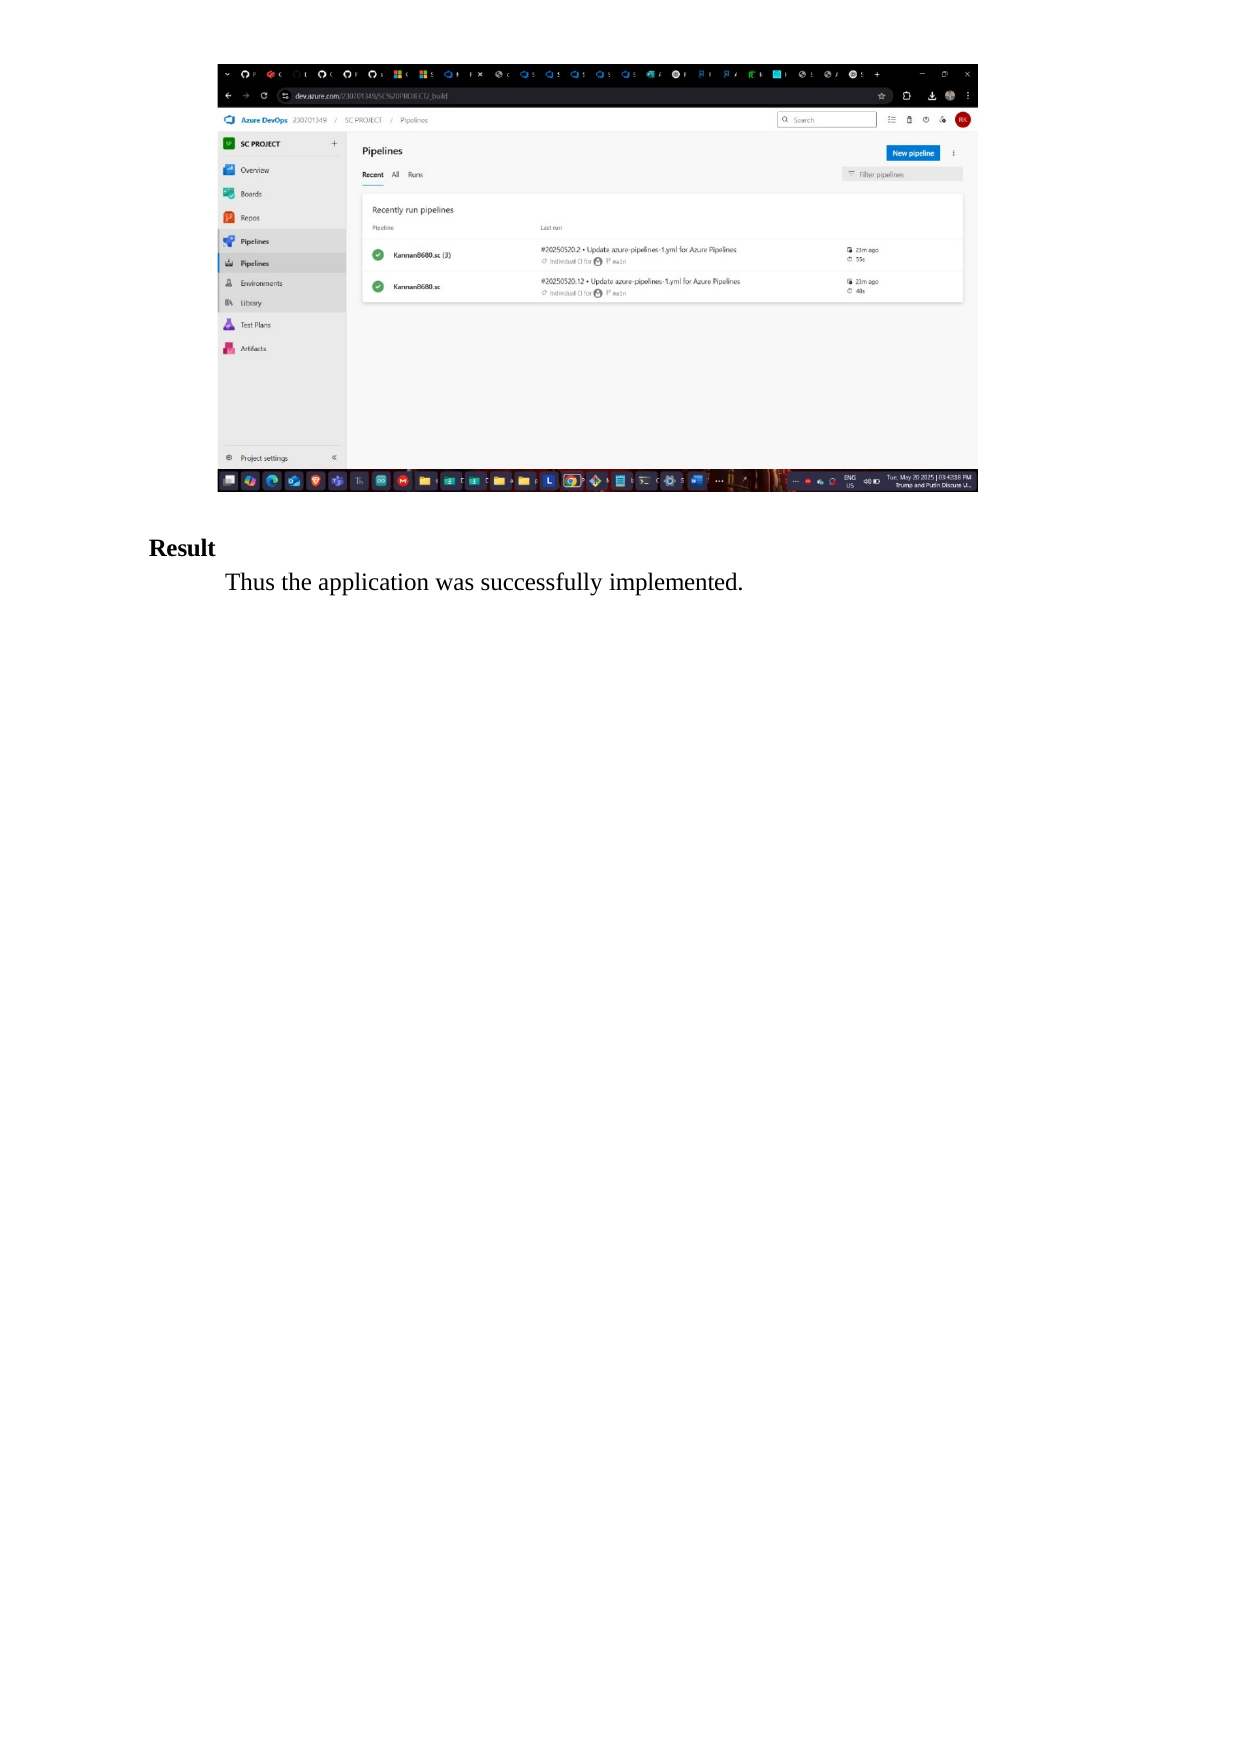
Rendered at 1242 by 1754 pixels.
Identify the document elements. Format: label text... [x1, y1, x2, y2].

picture [217, 64, 978, 492]
subtitle Result [148, 533, 1242, 562]
text Thus the application was successfully implemented. [225, 567, 1242, 595]
